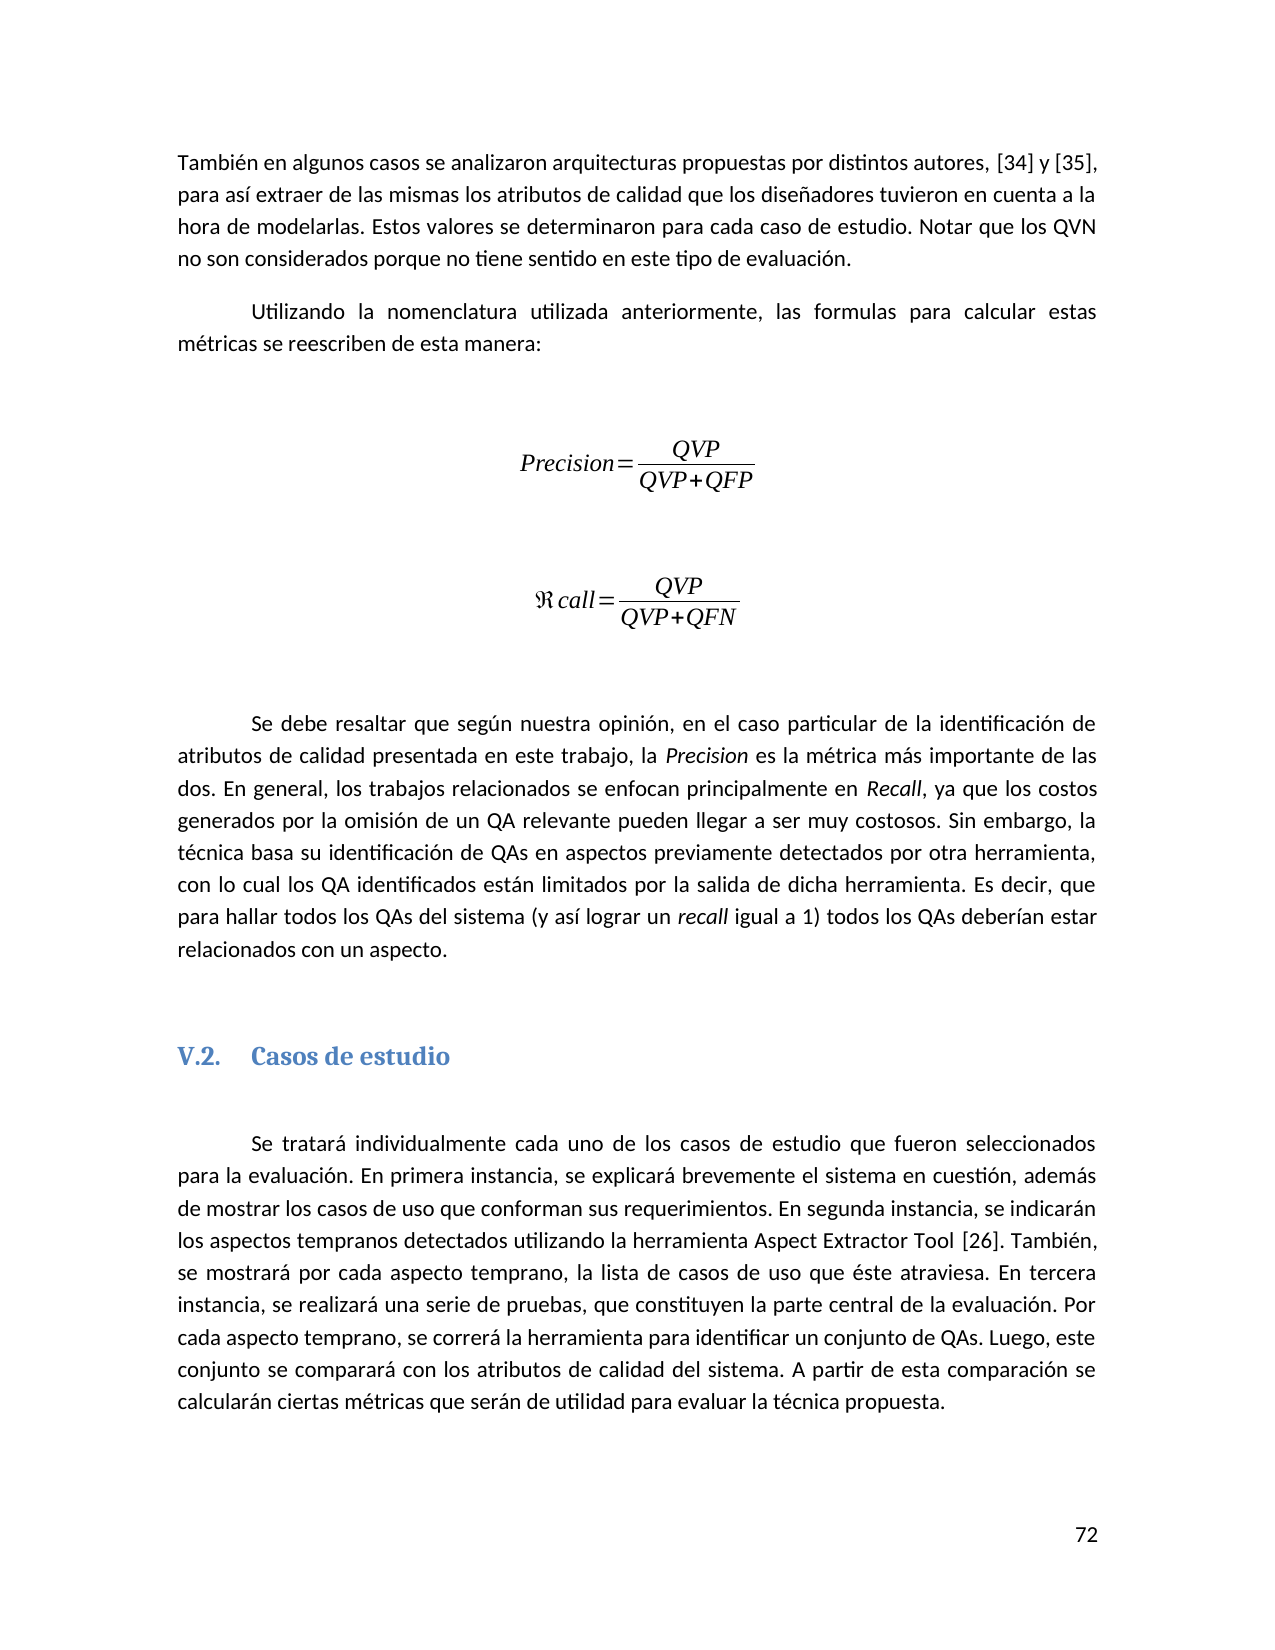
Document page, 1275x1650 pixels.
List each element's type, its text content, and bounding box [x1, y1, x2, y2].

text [177, 148, 1098, 272]
text Se tratará individualmente cada uno de los casos de estudio que fueron seleccionados para la evaluación. En primera instancia, se explicará brevemente el sistema en cuestión, además de mostrar los casos de uso que conforman sus requerimientos. En segunda instancia, se indicarán los aspectos tempranos detectados utilizando la herramienta Aspect Extractor Tool. También, se mostrará por cada aspecto temprano, la lista de casos de uso que éste atraviesa. En tercera instancia, se realizará una serie de pruebas, que constituyen la parte central de la evaluación. Por cada aspecto temprano, se correrá la herramienta para identificar un conjunto de QAs. Luego, este conjunto se comparará con los atributos de calidad del sistema. A partir de esta comparación se calcularán ciertas métricas que serán de utilidad para evaluar la técnica propuesta. [177, 1129, 1098, 1415]
text Se debe resaltar que según nuestra opinión, en el caso particular de la identificación de atributos de calidad presentada en este trabajo, la Precision es la métrica más importante de las dos. En general, los trabajos relacionados se enfocan principalmente en Recall, ya que los costos generados por la omisión de un QA relevante pueden llegar a ser muy costosos. Sin embargo, la técnica basa su identificación de QAs en aspectos previamente detectados por otra herramienta, con lo cual los QA identificados están limitados por la salida de dicha herramienta. Es decir, que para hallar todos los QAs del sistema (y así lograr un recall igual a 1) todos los QAs deberían estar relacionados con un aspecto. [177, 709, 1098, 963]
text Utilizando la nomenclatura utilizada anteriormente, las formulas para calcular estas métricas se reescriben de esta manera: [177, 297, 1098, 357]
subtitle Casos de estudio [177, 1041, 1098, 1072]
